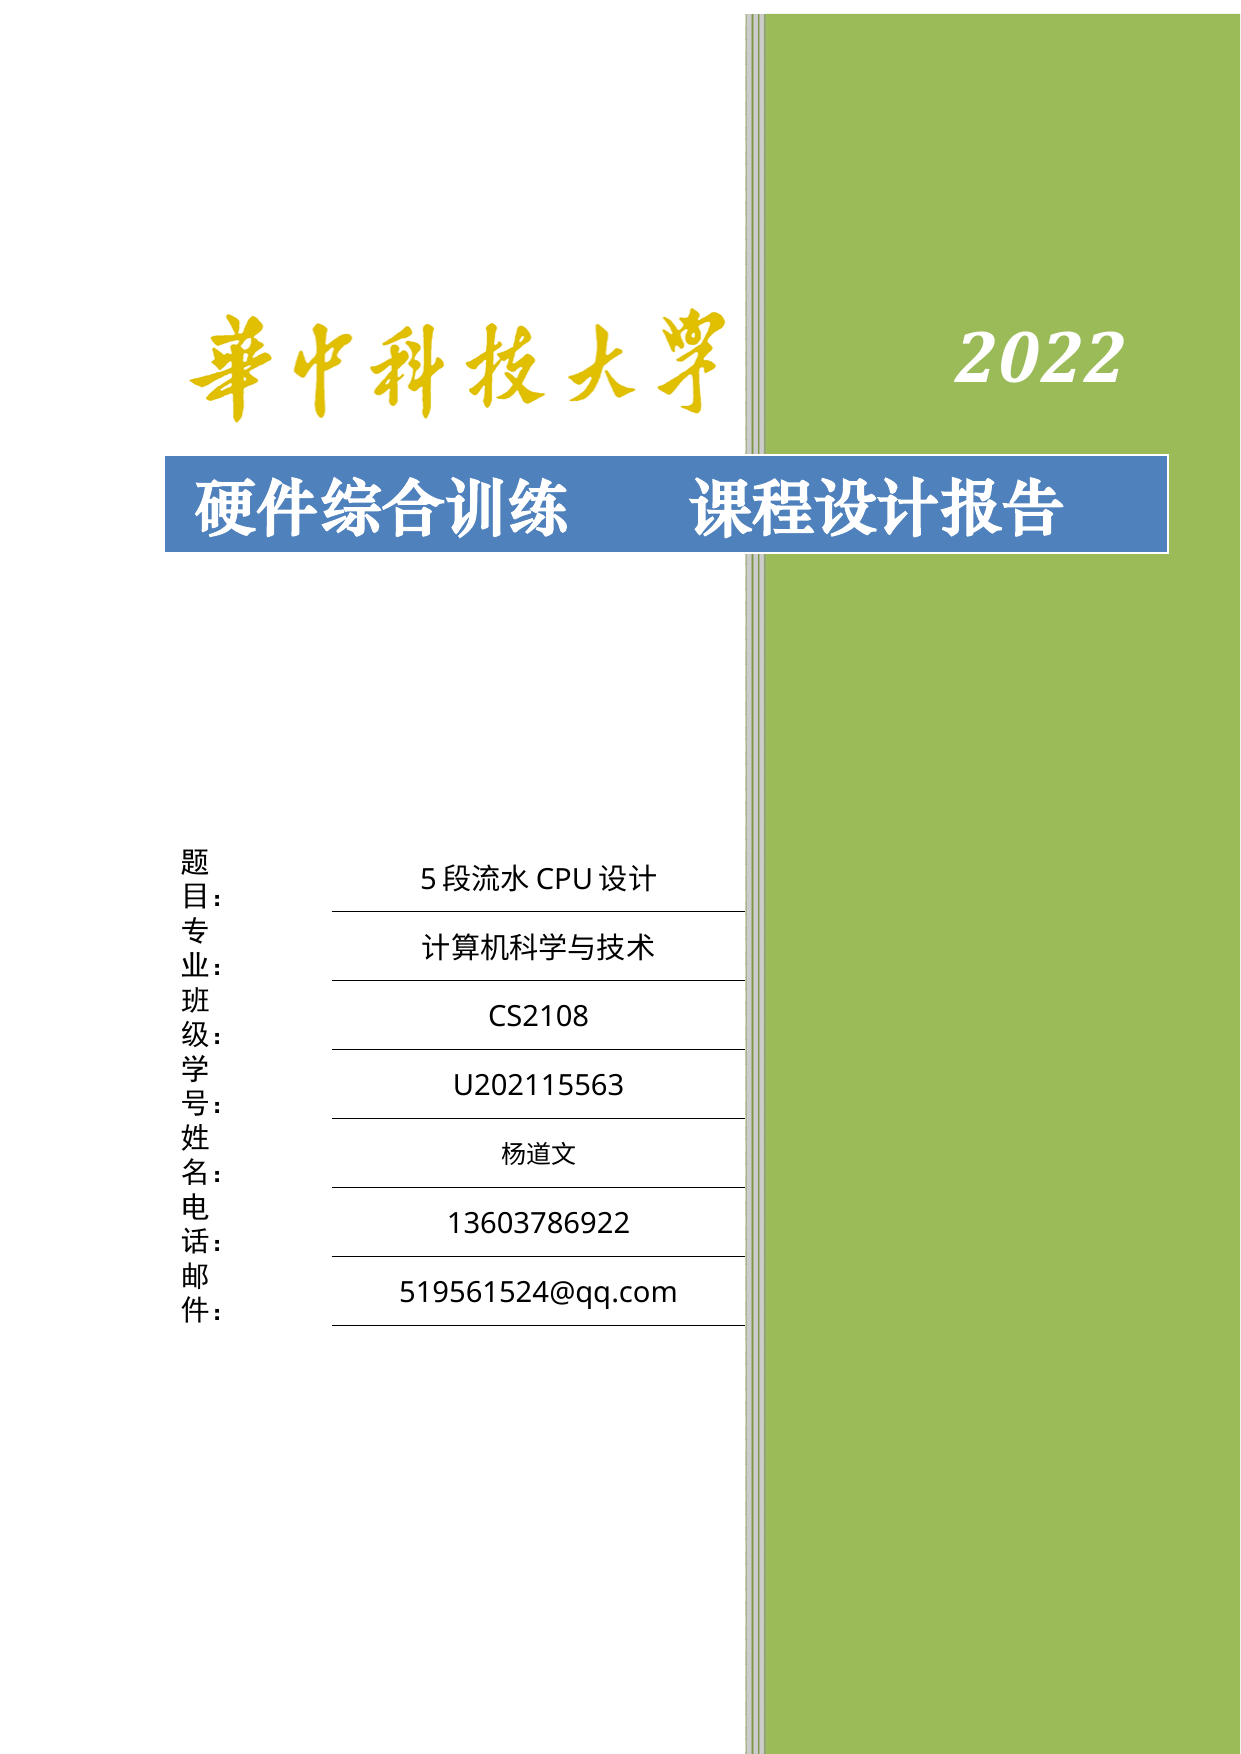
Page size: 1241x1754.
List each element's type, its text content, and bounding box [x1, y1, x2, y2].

table_cell [332, 1119, 745, 1187]
table_cell 班 级： [169, 980, 332, 1049]
table_cell U202115563 [332, 1050, 745, 1118]
table_cell 邮 件： [169, 1256, 332, 1325]
table_cell 519561524@qq.com [332, 1257, 745, 1325]
table_cell 13603786922 [332, 1188, 745, 1256]
picture [745, 554, 767, 1754]
table_cell 电 话： [169, 1187, 332, 1256]
table_cell 姓 名： [169, 1118, 332, 1187]
table_header 5段流水CPU设计 [332, 843, 745, 911]
table_cell 计算机科学与技术 [332, 912, 745, 980]
table_cell 学 号： [169, 1049, 332, 1118]
table_cell CS2108 [332, 981, 745, 1049]
table_header 题 目： [169, 843, 332, 911]
picture [187, 14, 767, 454]
table_cell 专 业： [169, 911, 332, 980]
